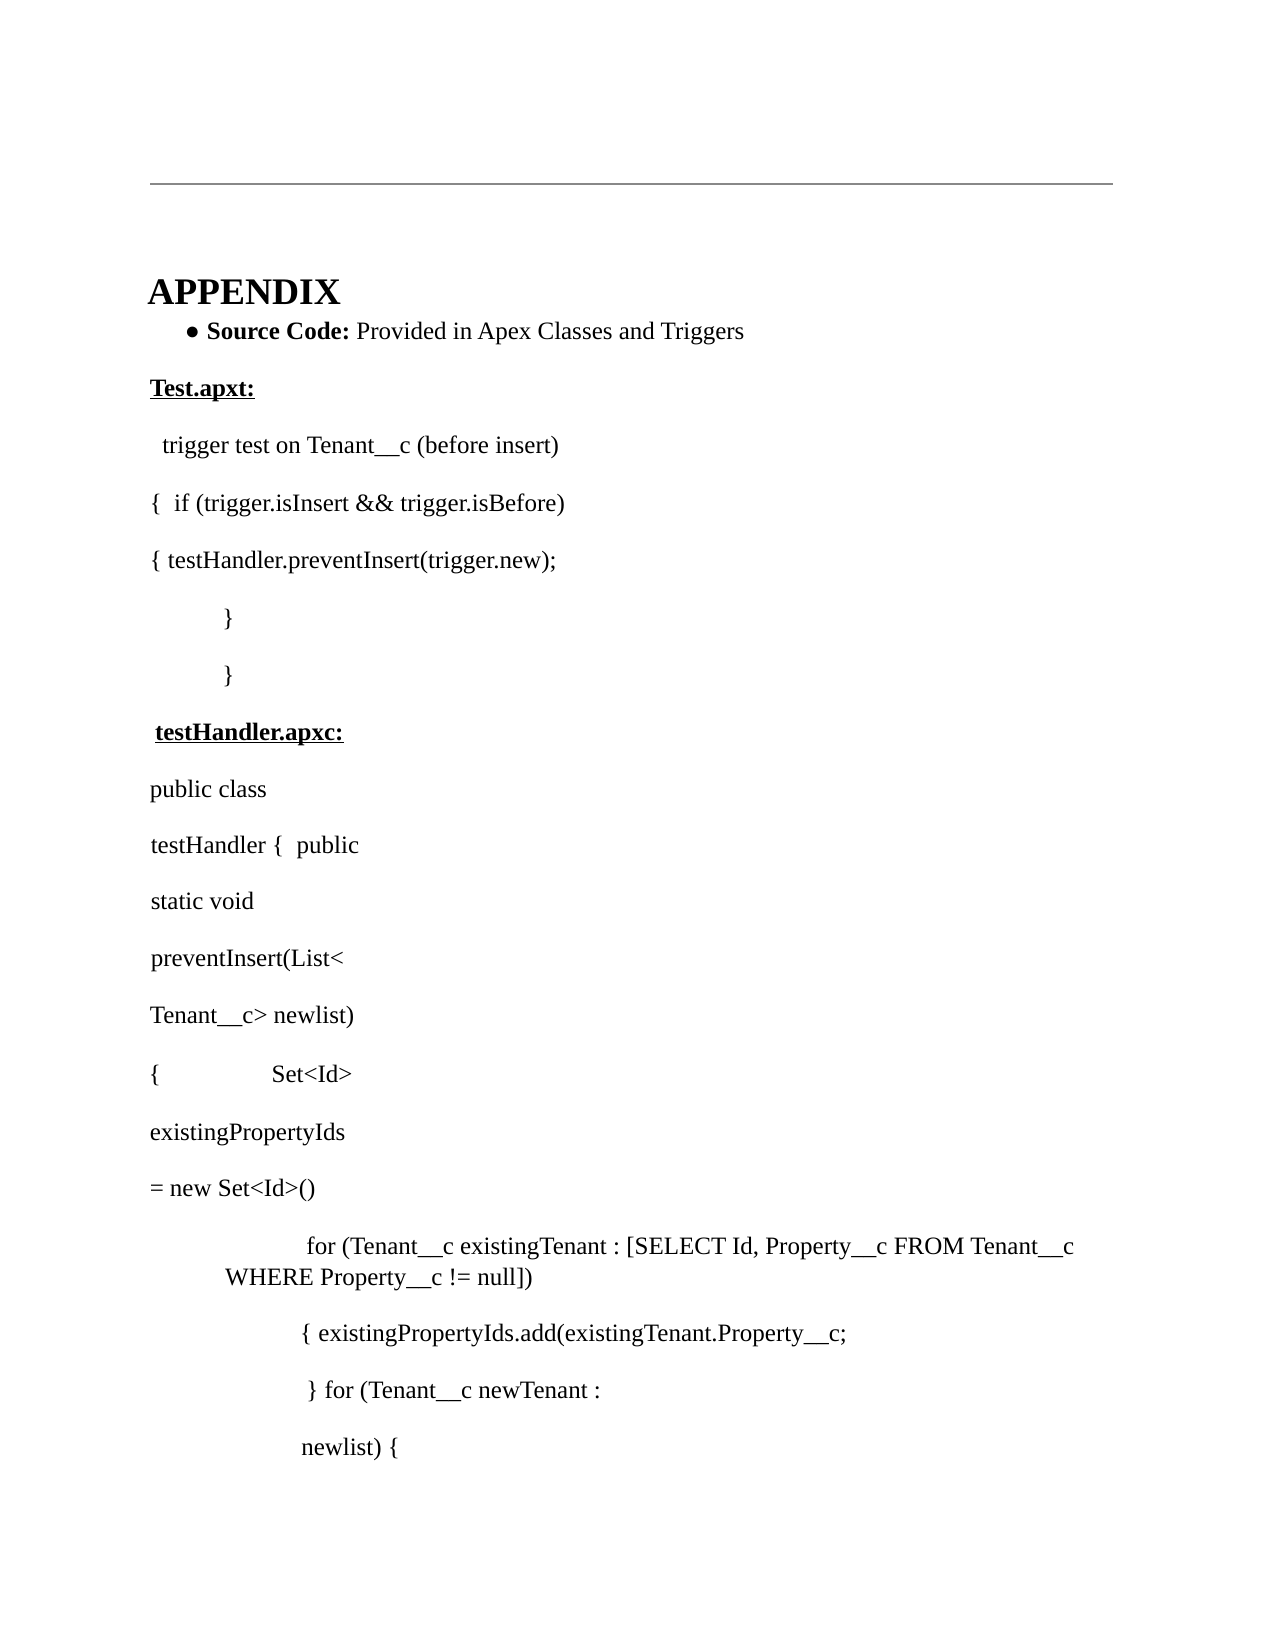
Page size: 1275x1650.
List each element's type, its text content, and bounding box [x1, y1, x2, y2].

text Tenant__c> newlist) [149, 1000, 1168, 1029]
text ● Source Code: Provided in Apex Classes and Triggers [184, 316, 1168, 344]
text { Set<Id> [148, 1059, 1207, 1088]
text trigger test on Tenant__c (before insert) [149, 430, 593, 459]
text newlist) { [301, 1432, 1168, 1461]
text { testHandler.preventInsert(trigger.new); [149, 546, 593, 574]
text = new Set<Id>() [149, 1173, 1168, 1202]
text } [147, 603, 455, 632]
subtitle APPENDIX [147, 269, 1125, 312]
text Test.apxt: [149, 373, 593, 402]
text testHandler.apxc: [148, 717, 455, 746]
text WHERE Property__c != null]) { existingPropertyIds.add(existingTenant.Property__c; [225, 1262, 1086, 1347]
text { if (trigger.isInsert && trigger.isBefore) [149, 488, 593, 517]
text public class testHandler { public static void preventInsert(List< [149, 774, 360, 971]
text } [147, 660, 455, 689]
text for (Tenant__c existingTenant : [SELECT Id, Property__c FROM Tenant__c [300, 1231, 1168, 1260]
text existingPropertyIds [149, 1117, 1168, 1145]
text } for (Tenant__c newTenant : [300, 1376, 1168, 1404]
